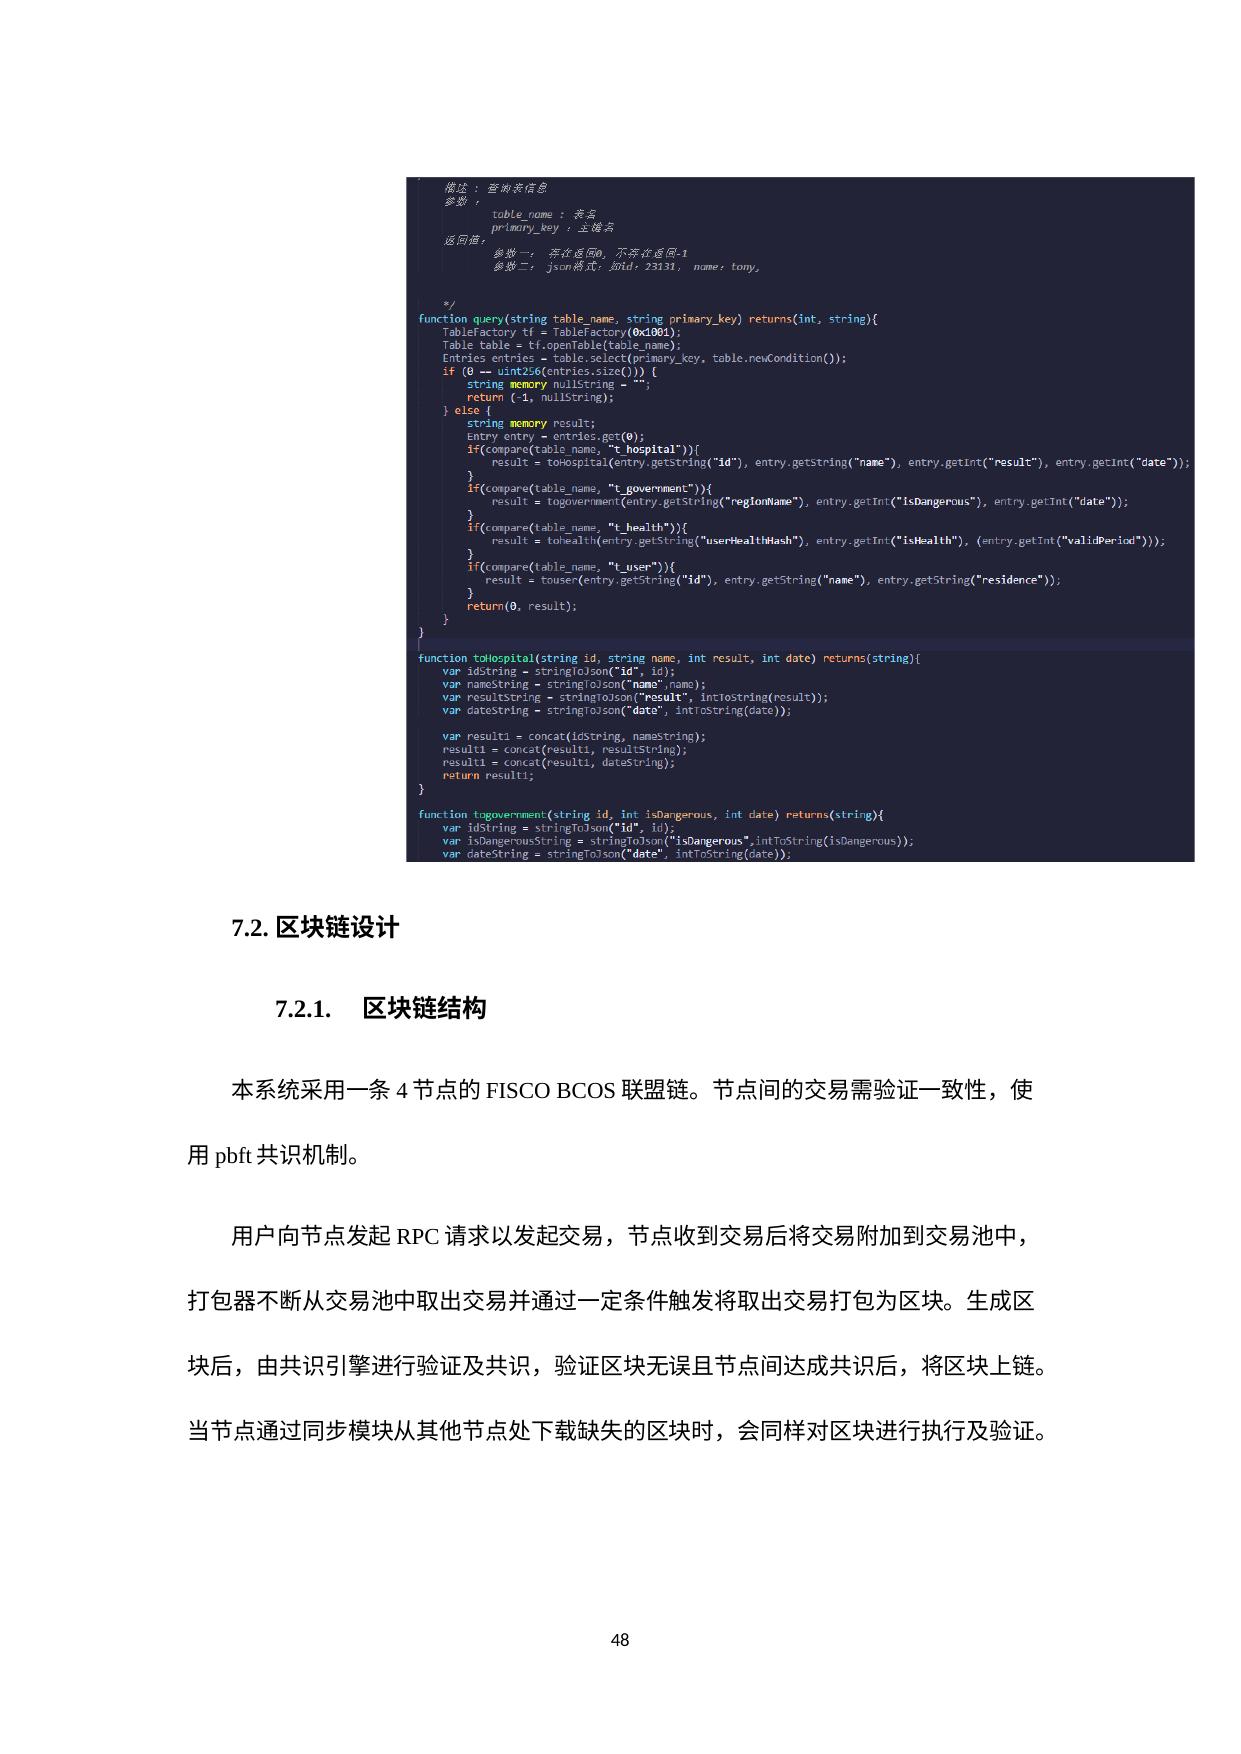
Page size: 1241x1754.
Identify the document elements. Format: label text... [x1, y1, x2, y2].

text 本系统采用一条4节点的FISCO BCOS联盟链。节点间的交易需验证一致性，使用pbft共识机制。 [187, 1056, 1053, 1186]
picture [406, 177, 1195, 862]
list 区块链结构 [275, 974, 1053, 1039]
list 区块链设计 [231, 893, 1053, 958]
text 用户向节点发起RPC请求以发起交易，节点收到交易后将交易附加到交易池中，打包器不断从交易池中取出交易并通过一定条件触发将取出交易打包为区块。生成区块后，由共识引擎进行验证及共识，验证区块无误且节点间达成共识后，将区块上链。当节点通过同步模块从其他节点处下载缺失的区块时，会同样对区块进行执行及验证。 [187, 1202, 1053, 1462]
